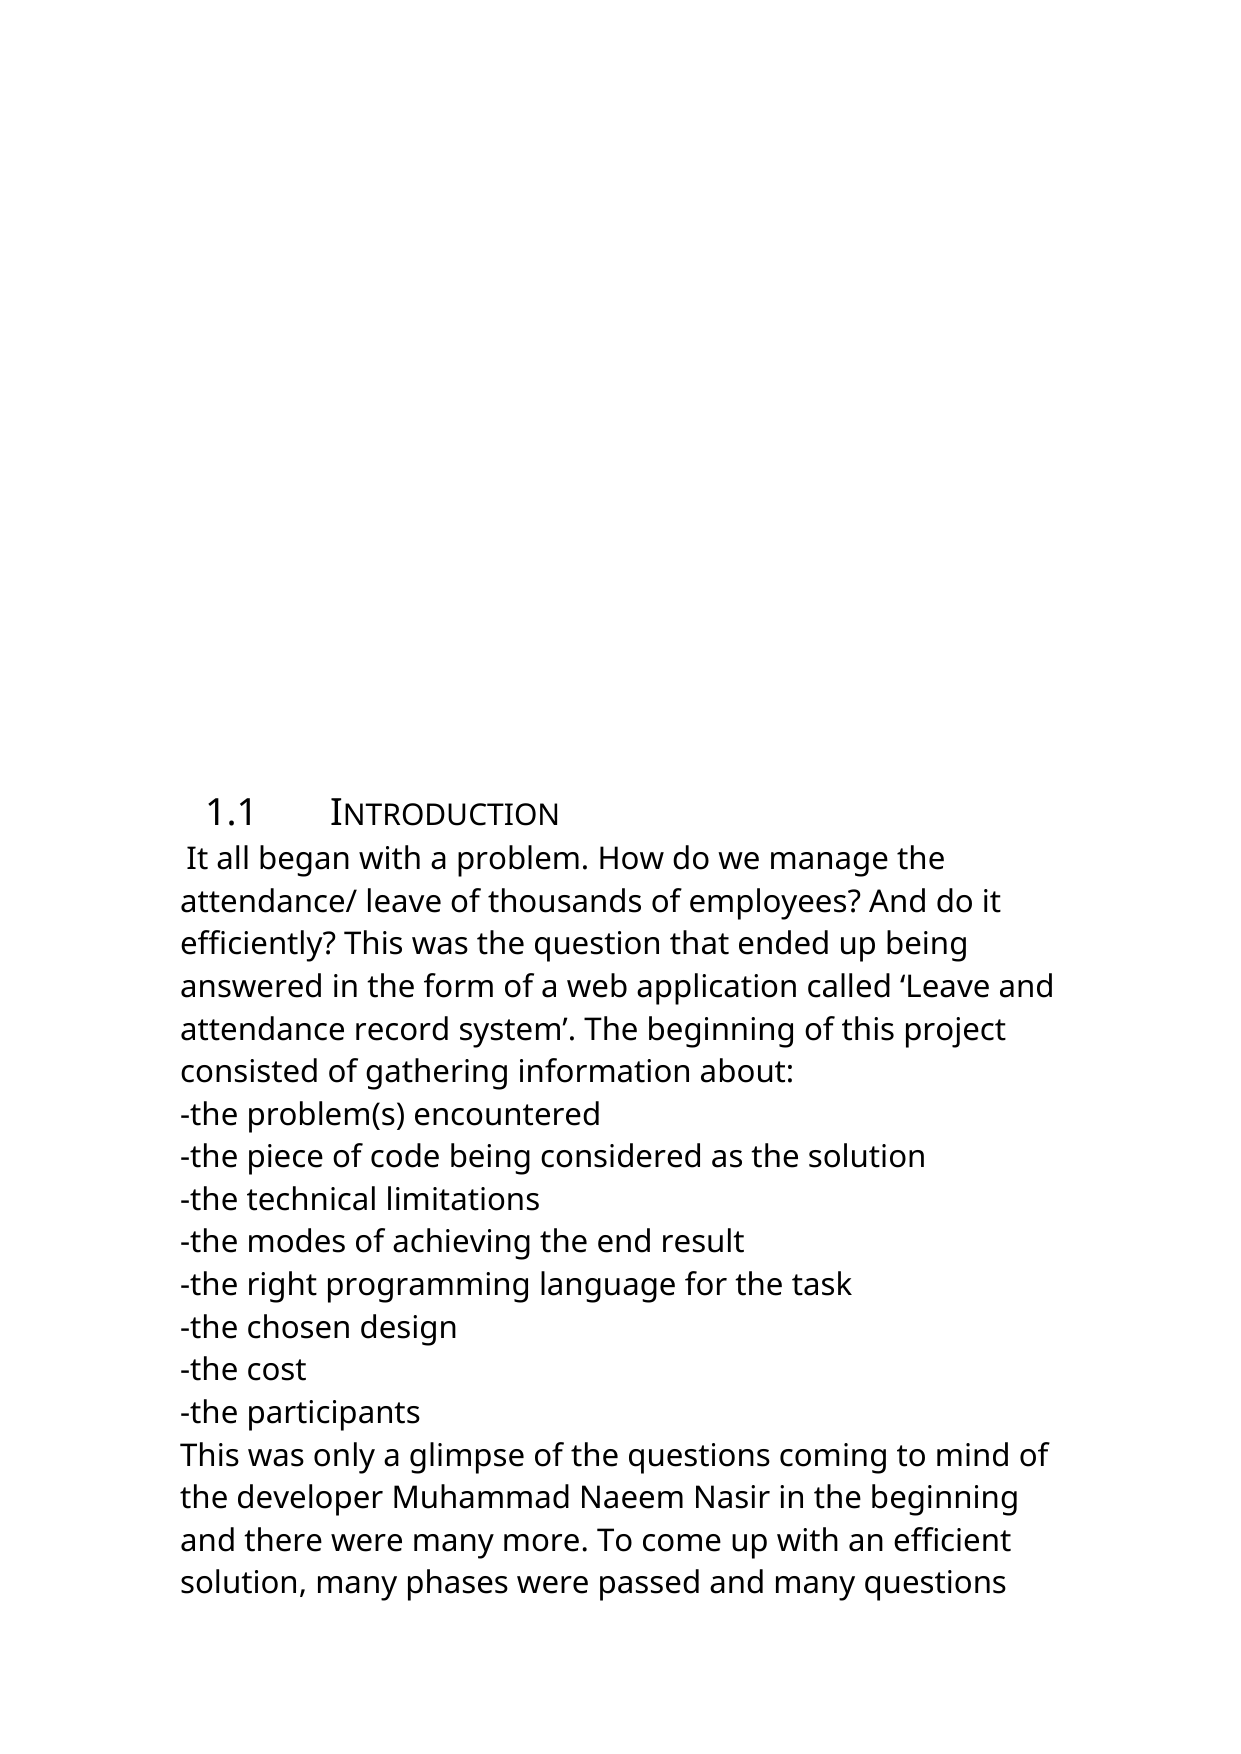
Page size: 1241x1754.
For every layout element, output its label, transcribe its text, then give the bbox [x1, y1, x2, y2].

text -the right programming language for the task [180, 1262, 1060, 1305]
text -the chosen design [180, 1305, 1060, 1347]
text 1.1 Introduction [205, 785, 1060, 836]
text -the problem(s) encountered [180, 1092, 1060, 1134]
text -the modes of achieving the end result [180, 1219, 1060, 1262]
text -the participants [180, 1390, 1060, 1432]
text It all began with a problem. How do we manage the attendance/ leave of thousands of employees? And do it efficiently? This was the question that ended up being answered in the form of a web application called ‘Leave and attendance record system’. The beginning of this project consisted of gathering information about: [180, 836, 1060, 1092]
text -the cost [180, 1347, 1060, 1390]
text -the technical limitations [180, 1177, 1060, 1219]
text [180, 1432, 1060, 1603]
text -the piece of code being considered as the solution [180, 1134, 1060, 1177]
